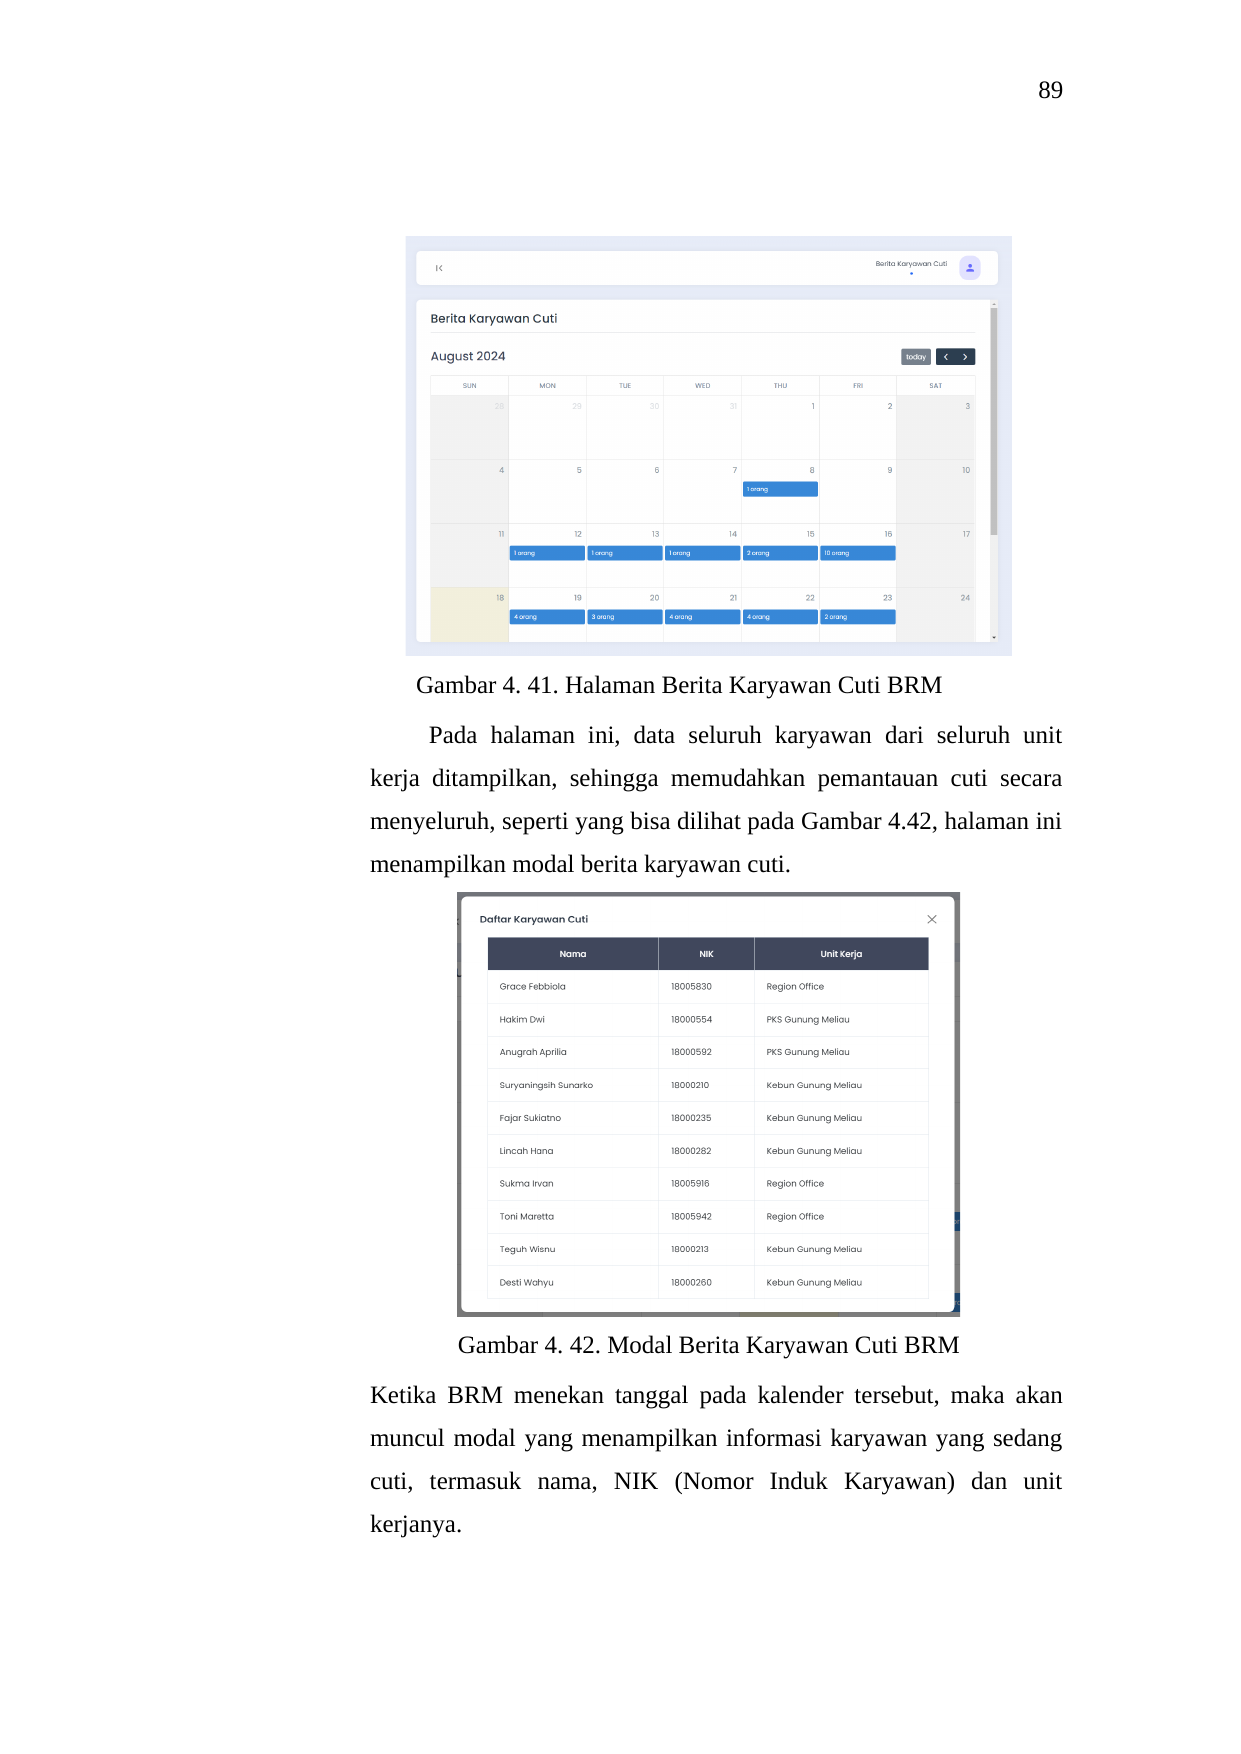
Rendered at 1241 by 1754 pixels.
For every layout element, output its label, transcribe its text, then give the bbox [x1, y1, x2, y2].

list Pada halaman ini, data seluruh karyawan dari seluruh unit kerja ditampilkan, sehingga memudahkan pemantauan cuti secara menyeluruh, seperti yang bisa dilihat pada Gambar 4.42, halaman ini menampilkan modal berita karyawan cuti. [370, 720, 1063, 878]
text Gambar 4. 42. Modal Berita Karyawan Cuti BRM [354, 1331, 1063, 1359]
picture [457, 892, 961, 1317]
text Gambar 4. 41. Halaman Berita Karyawan Cuti BRM [295, 670, 1063, 699]
list Ketika BRM menekan tanggal pada kalender tersebut, maka akan muncul modal yang menampilkan informasi karyawan yang sedang cuti, termasuk nama, NIK (Nomor Induk Karyawan) dan unit kerjanya. [370, 1380, 1063, 1538]
picture [405, 236, 1012, 656]
